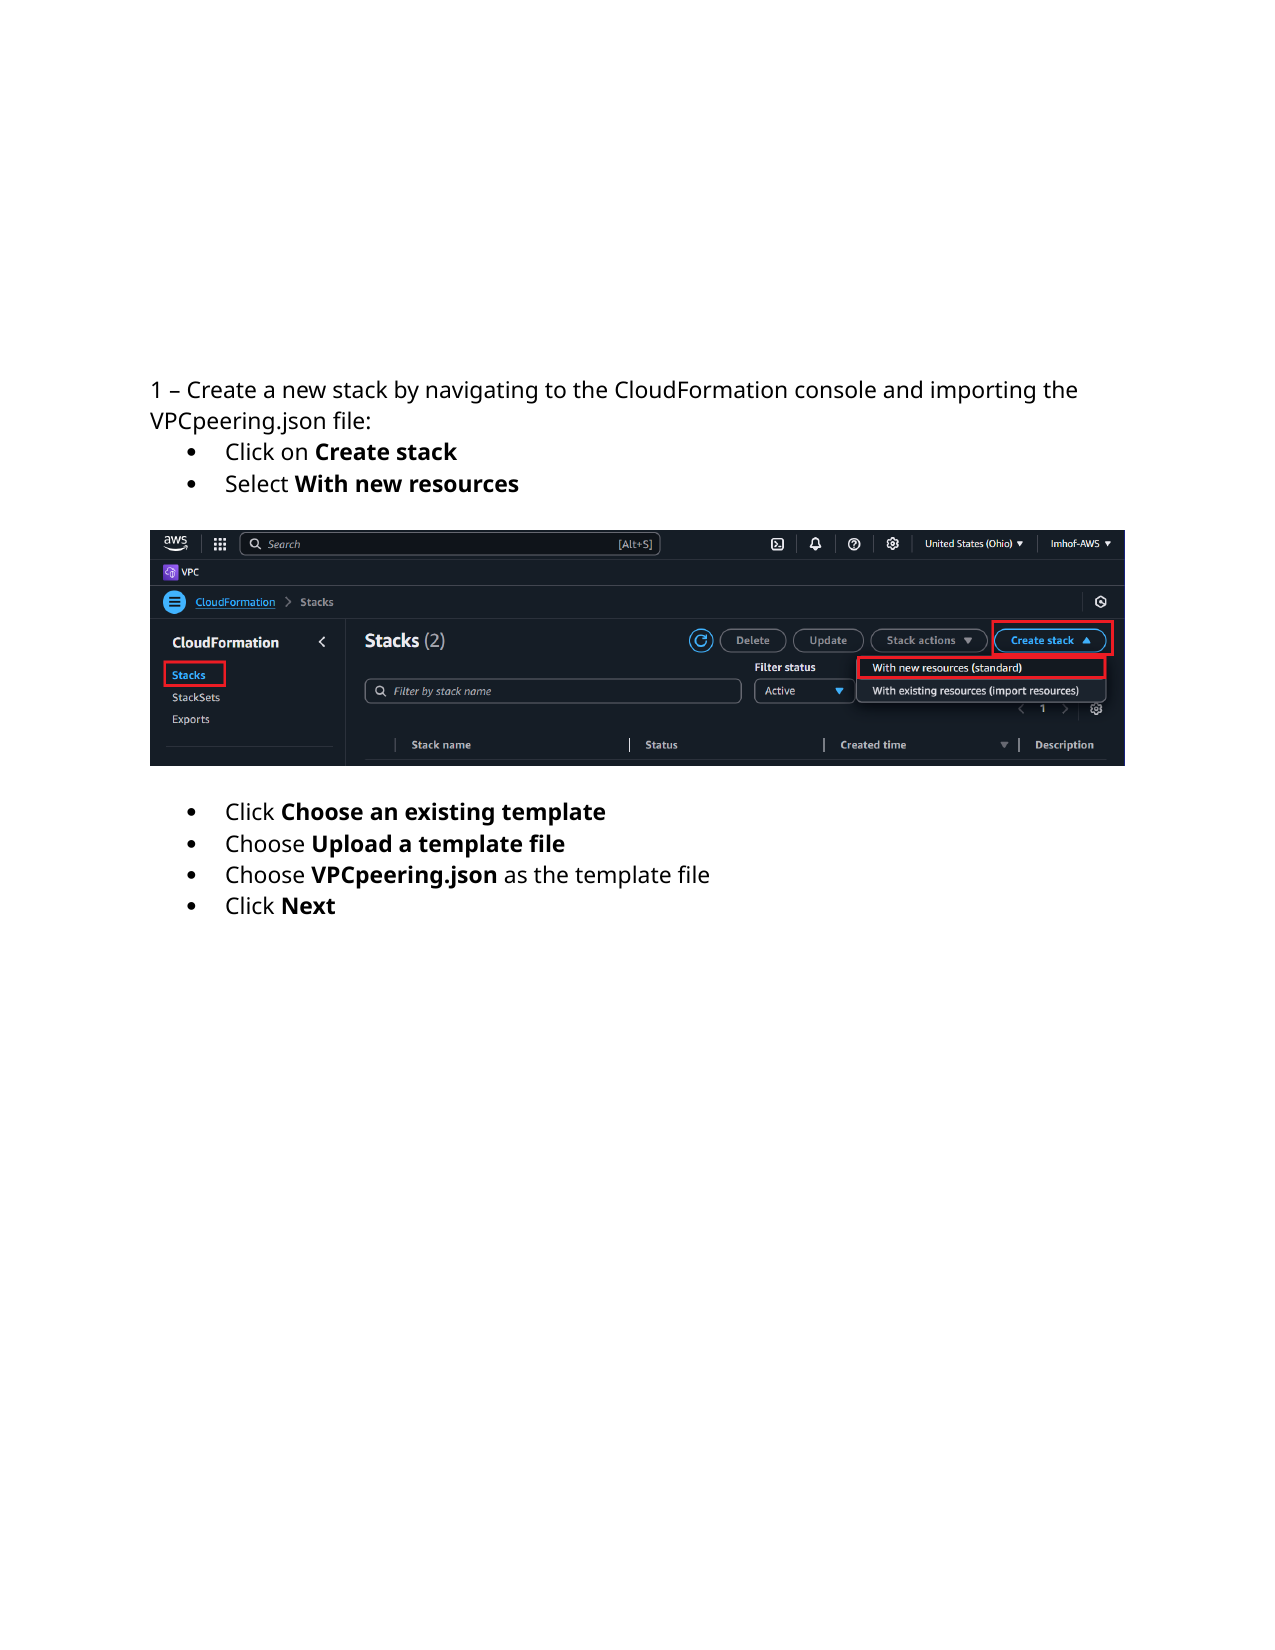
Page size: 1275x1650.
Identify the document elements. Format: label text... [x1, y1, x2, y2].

list Click Choose an existing template [187, 796, 1125, 828]
text 1 – Create a new stack by navigating to the CloudFormation console and importing the VPCpeering.json file: [150, 374, 1125, 436]
list Choose VPCpeering.json as the template file [187, 859, 1125, 890]
list Click Next [187, 890, 1125, 921]
list Choose Upload a template file [187, 828, 1125, 859]
list Click on Create stack [187, 436, 1125, 467]
picture [150, 530, 1125, 766]
list Select With new resources [187, 467, 1125, 499]
